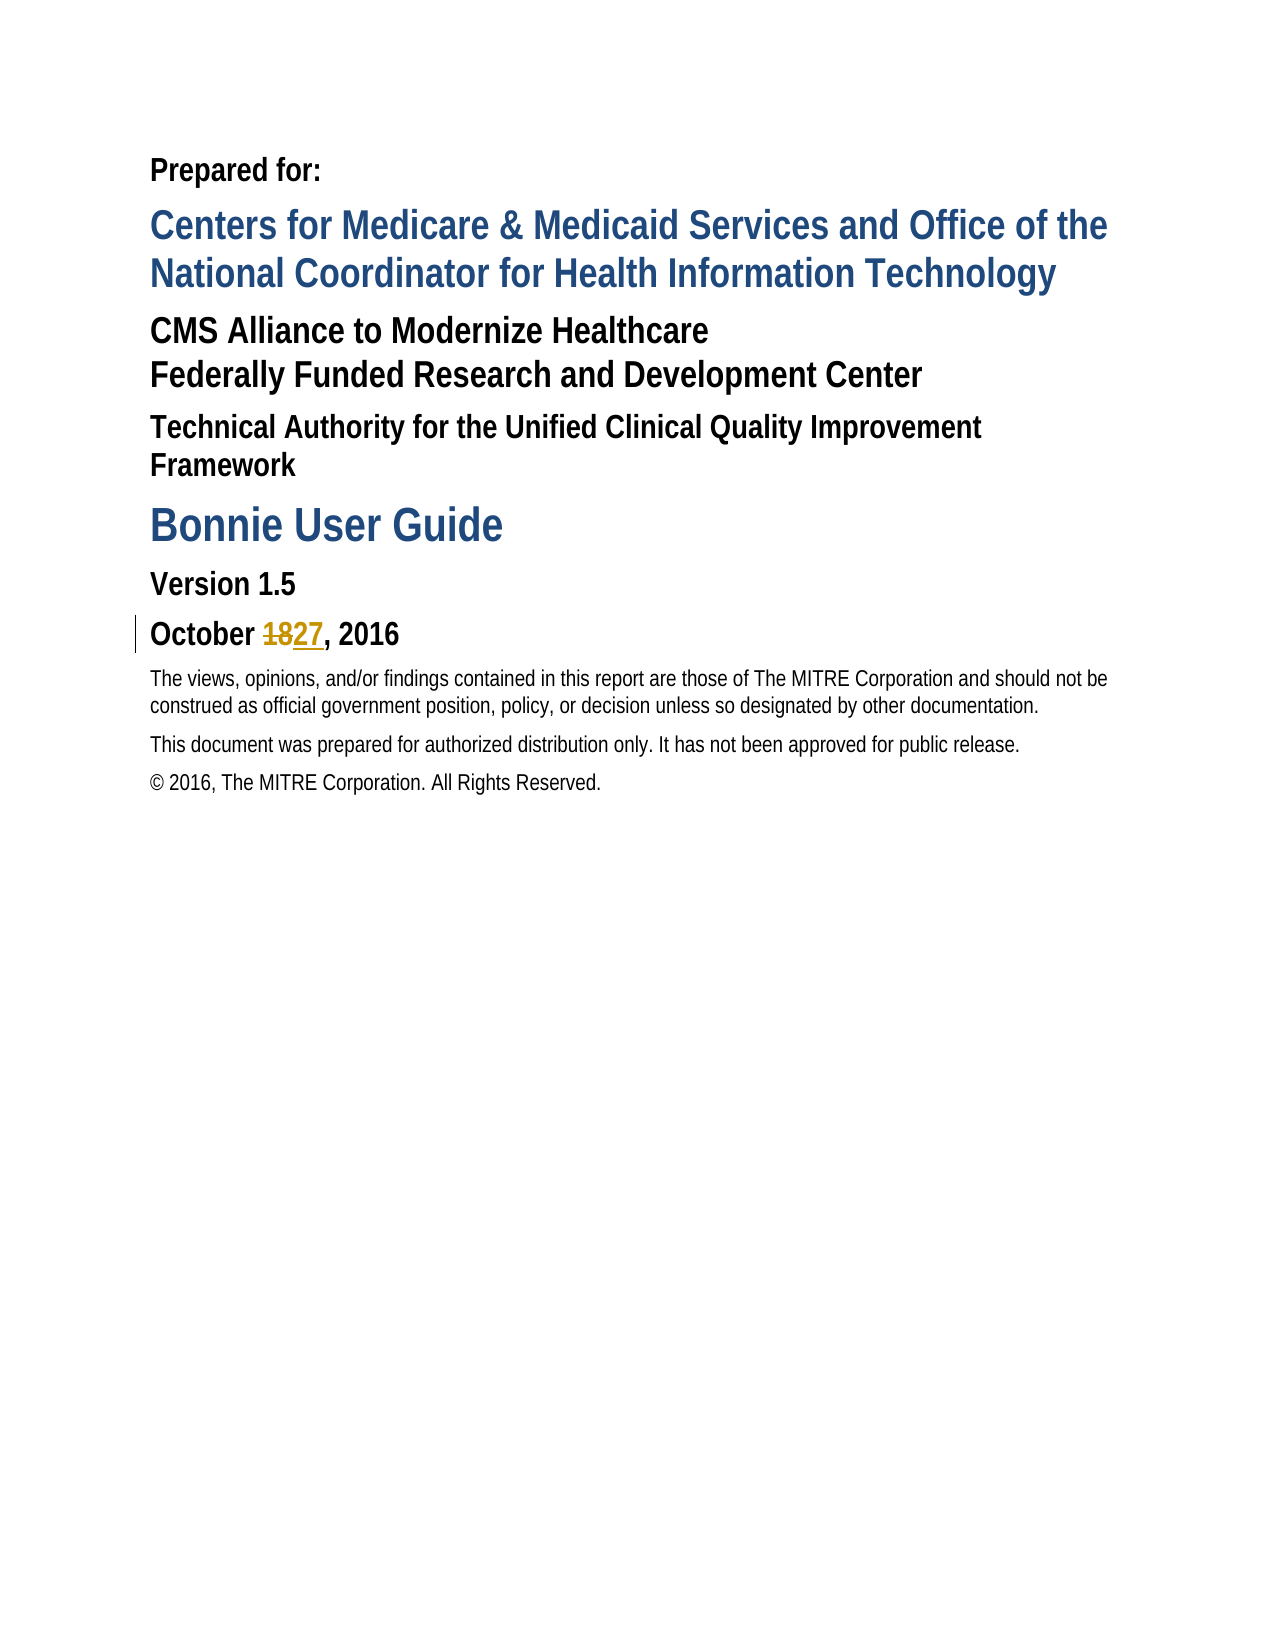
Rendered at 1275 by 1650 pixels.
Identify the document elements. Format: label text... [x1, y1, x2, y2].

text CMS Alliance to Modernize Healthcare Federally Funded Research and Development Center [150, 309, 1125, 395]
text Version 1.5 [150, 564, 1125, 602]
text Prepared for: [150, 150, 1125, 188]
text Technical Authority for the Unified Clinical Quality Improvement Framework [150, 407, 1125, 484]
text Centers for Medicare & Medicaid Services and Office of the National Coordinator for Health Information Technology [150, 201, 1125, 296]
text The views, opinions, and/or findings contained in this report are those of The MITRE Corporation and should not be construed as official government position, policy, or decision unless so designated by other documentation. [150, 665, 1125, 718]
text © 2016, The MITRE Corporation. All Rights Reserved. [150, 769, 1125, 796]
text October , 2016 [150, 614, 1125, 653]
text This document was prepared for authorized distribution only. It has not been approved for public release. [150, 731, 1125, 757]
title Bonnie User Guide [150, 496, 1125, 551]
